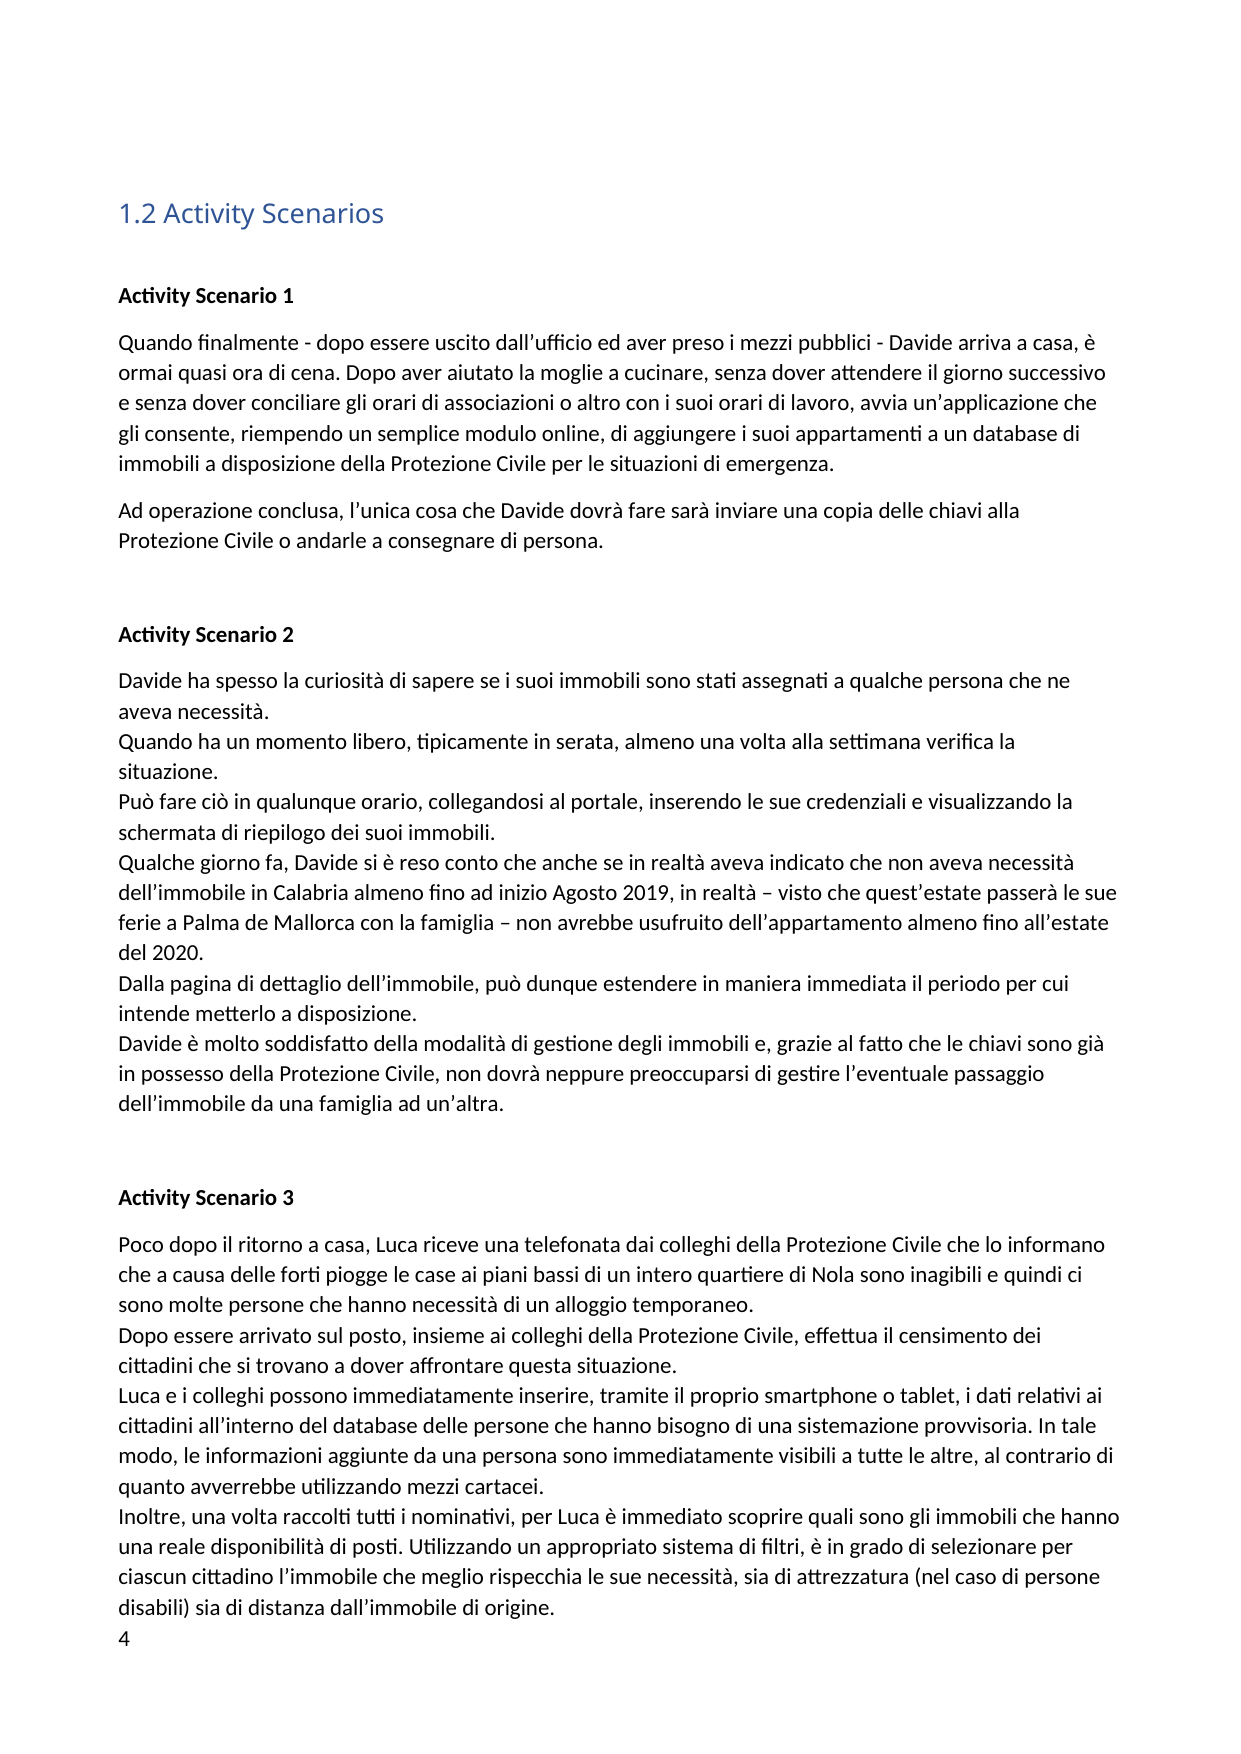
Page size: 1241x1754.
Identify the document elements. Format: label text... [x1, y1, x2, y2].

text Ad operazione conclusa, l’unica cosa che Davide dovrà fare sarà inviare una copia delle chiavi alla Protezione Civile o andarle a consegnare di persona. [118, 496, 1122, 554]
text Quando finalmente - dopo essere uscito dall’ufficio ed aver preso i mezzi pubblici - Davide arriva a casa, è ormai quasi ora di cena. Dopo aver aiutato la moglie a cucinare, senza dover attendere il giorno successivo e senza dover conciliare gli orari di associazioni o altro con i suoi orari di lavoro, avvia un’applicazione che gli consente, riempendo un semplice modulo online, di aggiungere i suoi appartamenti a un database di immobili a disposizione della Protezione Civile per le situazioni di emergenza. [118, 328, 1122, 477]
text Davide ha spesso la curiosità di sapere se i suoi immobili sono stati assegnati a qualche persona che ne aveva necessità. Quando ha un momento libero, tipicamente in serata, almeno una volta alla settimana verifica la situazione. Può fare ciò in qualunque orario, collegandosi al portale, inserendo le sue credenziali e visualizzando la schermata di riepilogo dei suoi immobili. Qualche giorno fa, Davide si è reso conto che anche se in realtà aveva indicato che non aveva necessità dell’immobile in Calabria almeno fino ad inizio Agosto 2019, in realtà – visto che quest’estate passerà le sue ferie a Palma de Mallorca con la famiglia – non avrebbe usufruito dell’appartamento almeno fino all’estate del 2020. Dalla pagina di dettaglio dell’immobile, può dunque estendere in maniera immediata il periodo per cui intende metterlo a disposizione. Davide è molto soddisfatto della modalità di gestione degli immobili e, grazie al fatto che le chiavi sono già in possesso della Protezione Civile, non dovrà neppure preoccuparsi di gestire l’eventuale passaggio dell’immobile da una famiglia ad un’altra. [118, 667, 1122, 1117]
text Activity Scenario 3 [118, 1183, 1122, 1211]
text Activity Scenario 2 [118, 620, 1122, 648]
text Activity Scenario 1 [118, 281, 1122, 309]
subtitle 1.2 Activity Scenarios [118, 194, 1122, 231]
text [118, 1230, 1122, 1621]
